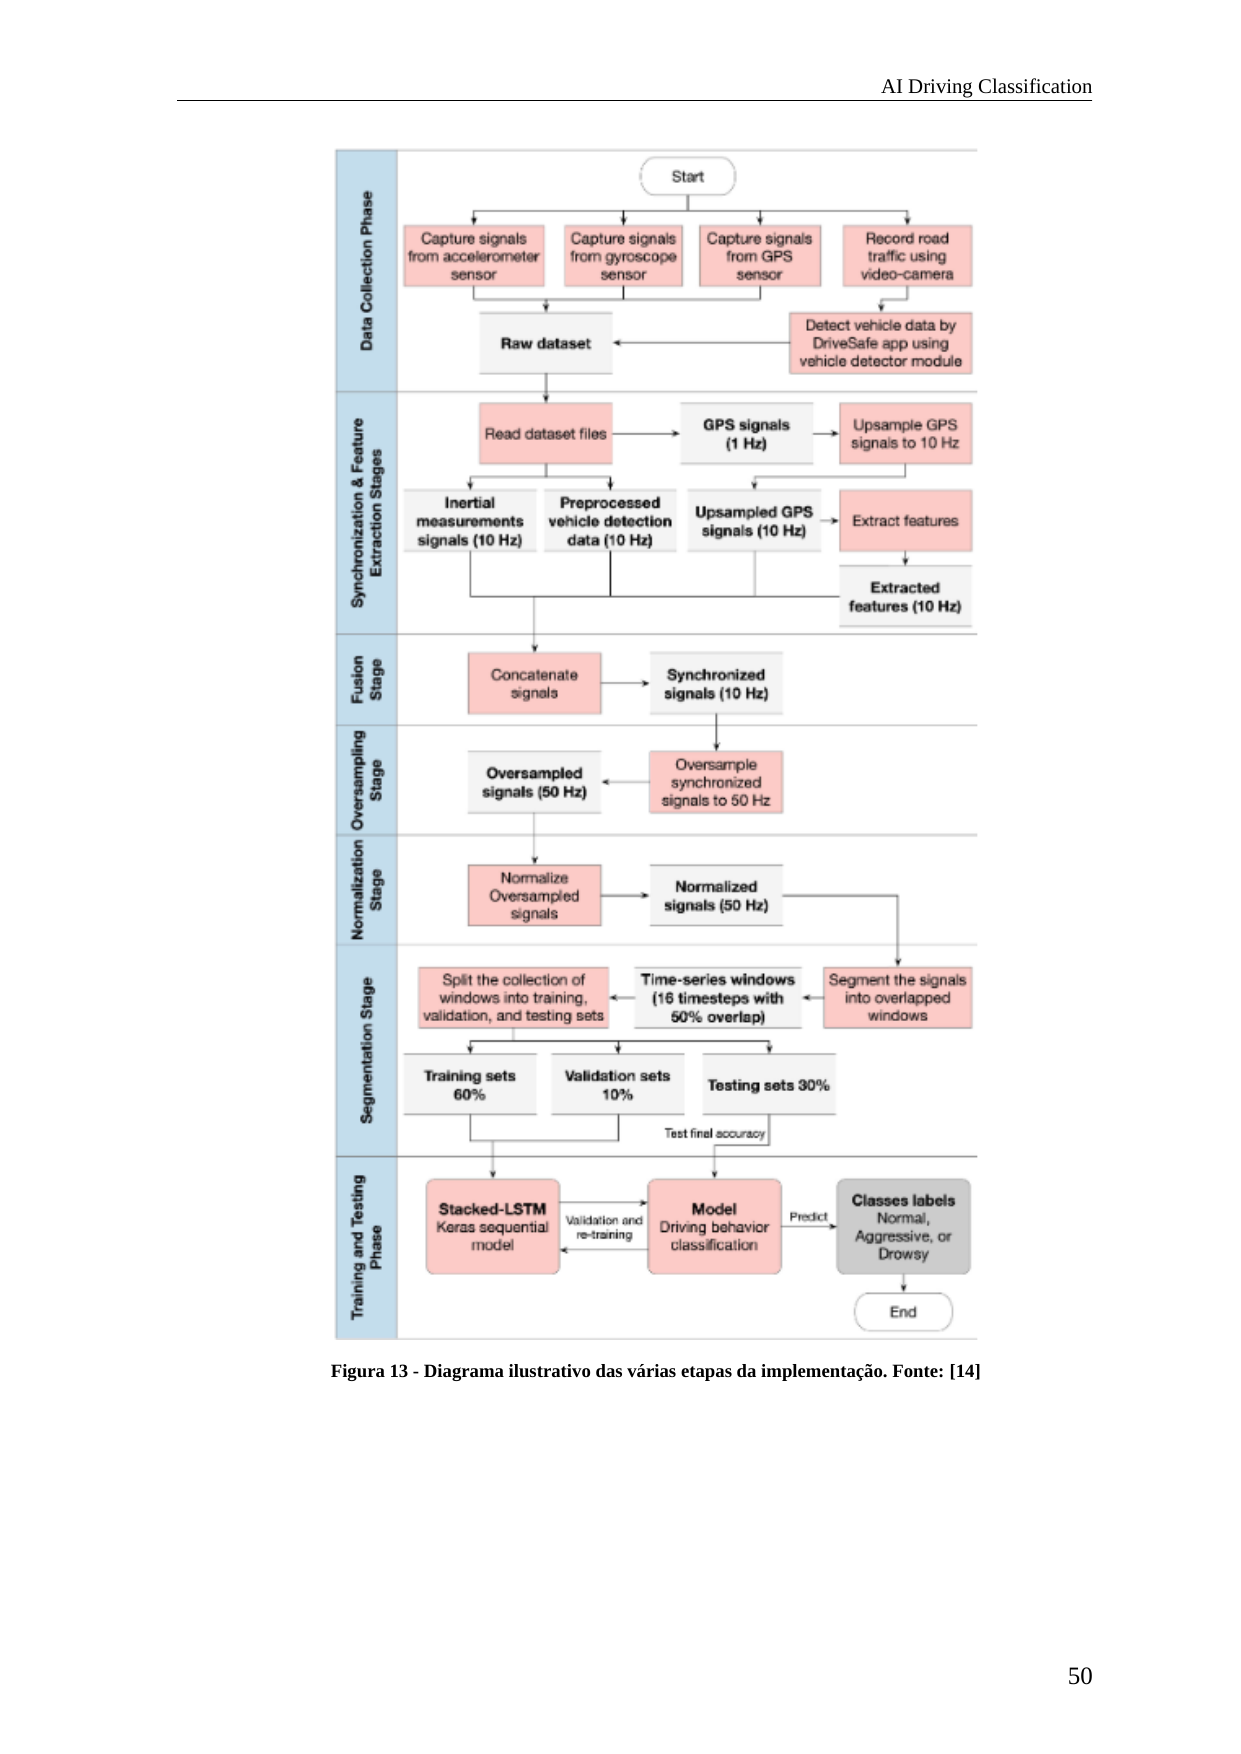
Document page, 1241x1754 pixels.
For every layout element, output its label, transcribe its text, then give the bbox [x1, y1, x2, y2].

picture [333, 147, 978, 1340]
text Figura 13 - Diagrama ilustrativo das várias etapas da implementação. Fonte: [177, 1360, 1092, 1382]
